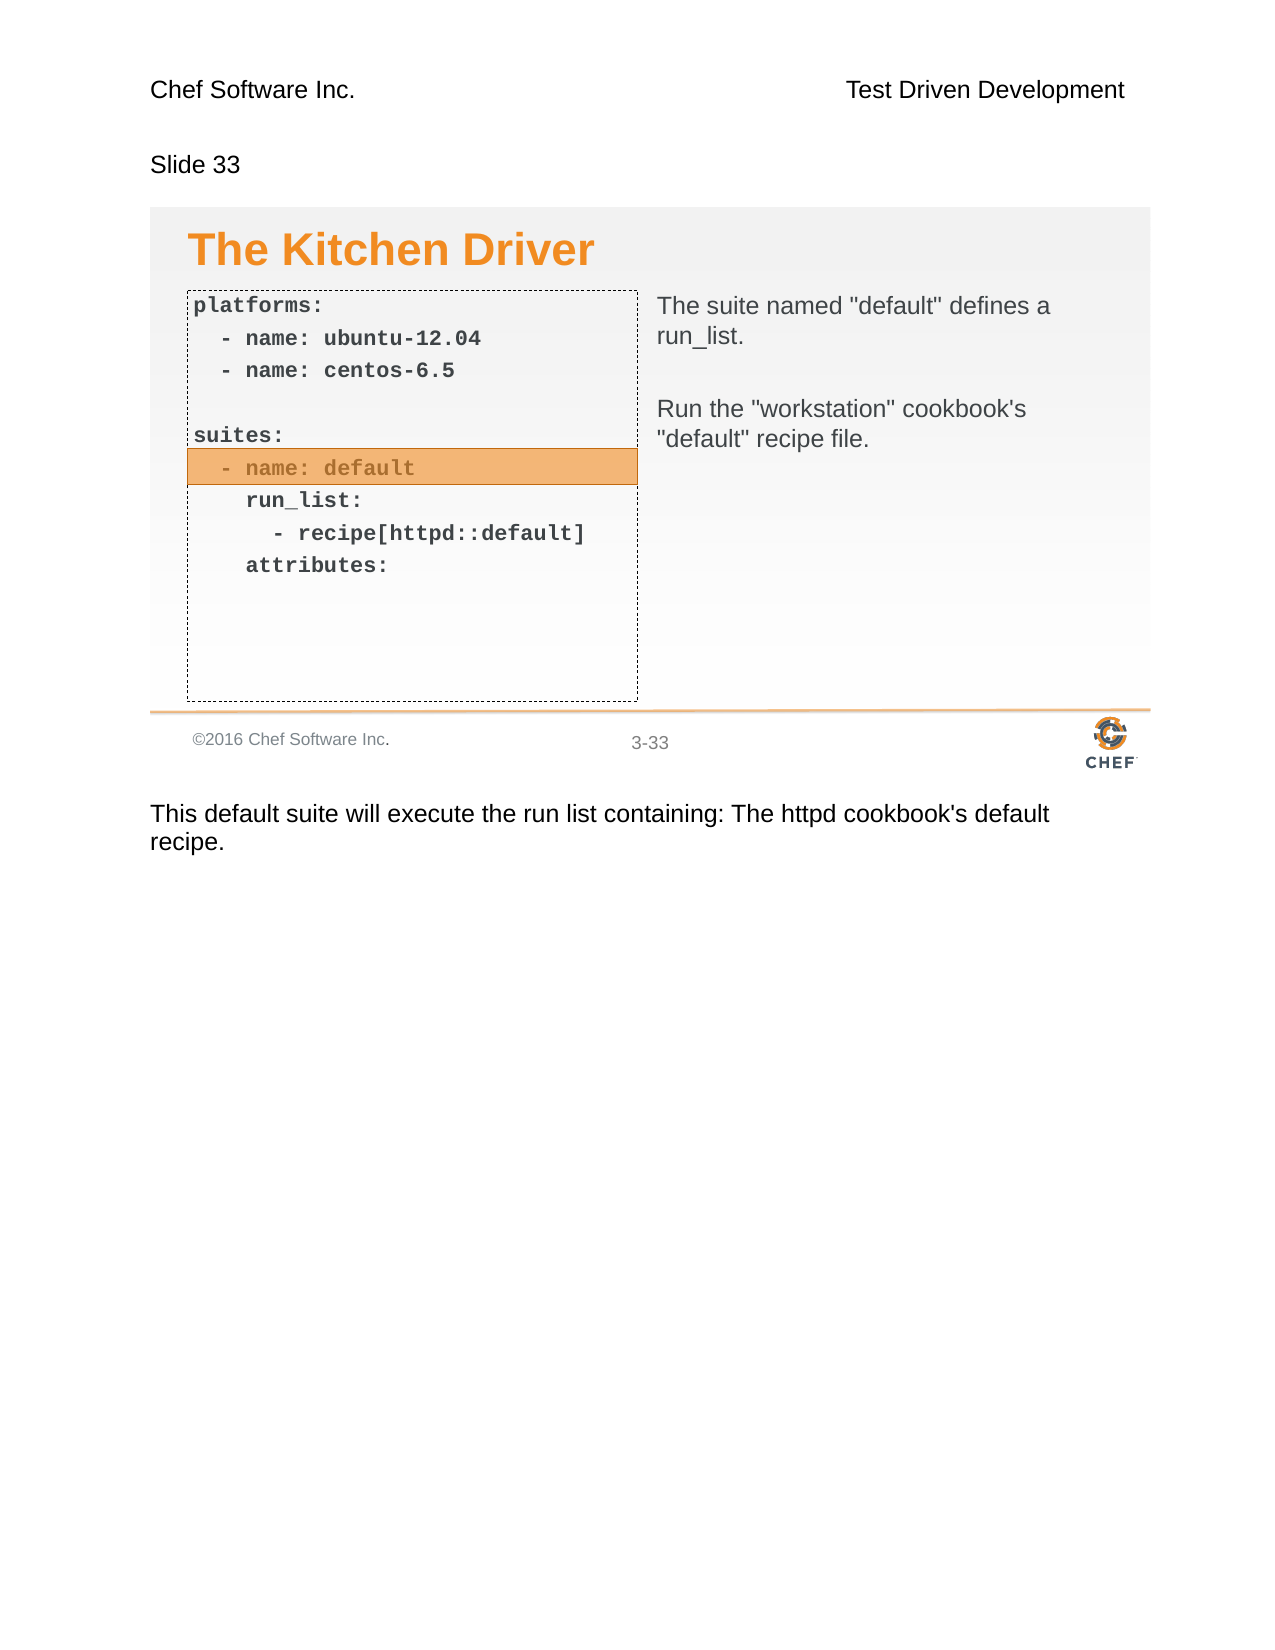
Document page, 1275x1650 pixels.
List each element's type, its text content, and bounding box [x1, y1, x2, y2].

text Slide 33 [150, 150, 1125, 179]
text This default suite will execute the run list containing: The httpd cookbook's default recipe. [150, 798, 1125, 856]
